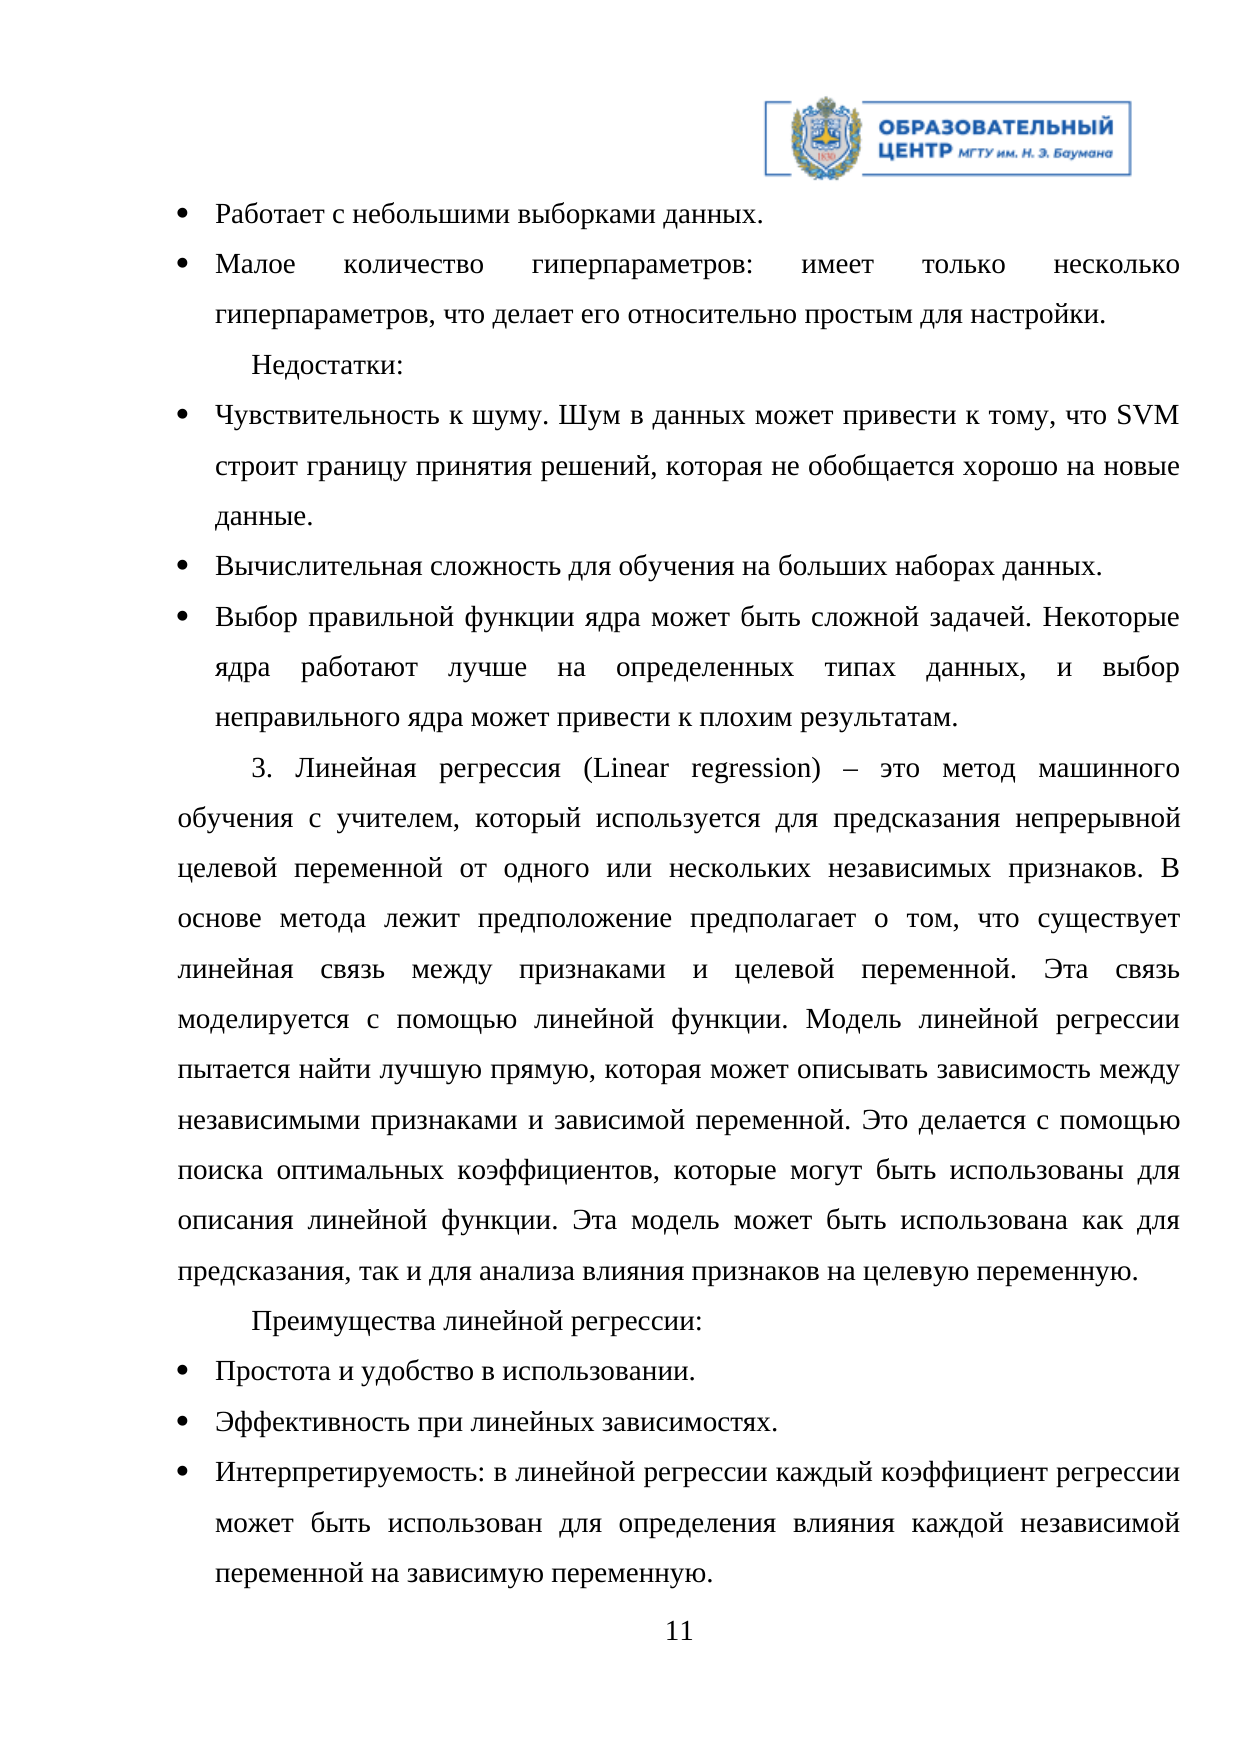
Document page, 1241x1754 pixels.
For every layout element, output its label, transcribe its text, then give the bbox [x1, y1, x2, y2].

list Выбор правильной функции ядра может быть сложной задачей. Некоторые ядра работают лучше на определенных типах данных, и выбор неправильного ядра может привести к плохим результатам. [177, 599, 1181, 733]
list Простота и удобство в использовании. [177, 1353, 1181, 1387]
text 3. Линейная регрессия (Linear regression) – это метод машинного обучения с учителем, который используется для предсказания непрерывной целевой переменной от одного или нескольких независимых признаков. В основе метода лежит предположение предполагает о том, что существует линейная связь между признаками и целевой переменной. Эта связь моделируется с помощью линейной функции. Модель линейной регрессии пытается найти лучшую прямую, которая может описывать зависимость между независимыми признаками и зависимой переменной. Это делается с помощью поиска оптимальных коэффициентов, которые могут быть использованы для описания линейной функции. Эта модель может быть использована как для предсказания, так и для анализа влияния признаков на целевую переменную. [177, 750, 1181, 1286]
list Чувствительность к шуму. Шум в данных может привести к тому, что SVM строит границу принятия решений, которая не обобщается хорошо на новые данные. [177, 397, 1181, 531]
list Вычислительная сложность для обучения на больших наборах данных. [177, 548, 1181, 582]
picture [734, 73, 1182, 196]
text Недостатки: [177, 347, 1181, 380]
list Эффективность при линейных зависимостях. [177, 1404, 1181, 1437]
list Малое количество гиперпараметров: имеет только несколько гиперпараметров, что делает его относительно простым для настройки. [177, 246, 1181, 330]
list Интерпретируемость: в линейной регрессии каждый коэффициент регрессии может быть использован для определения влияния каждой независимой переменной на зависимую переменную. [177, 1454, 1181, 1588]
text Преимущества линейной регрессии: [177, 1303, 1181, 1337]
list Работает с небольшими выборками данных. [177, 196, 1181, 229]
